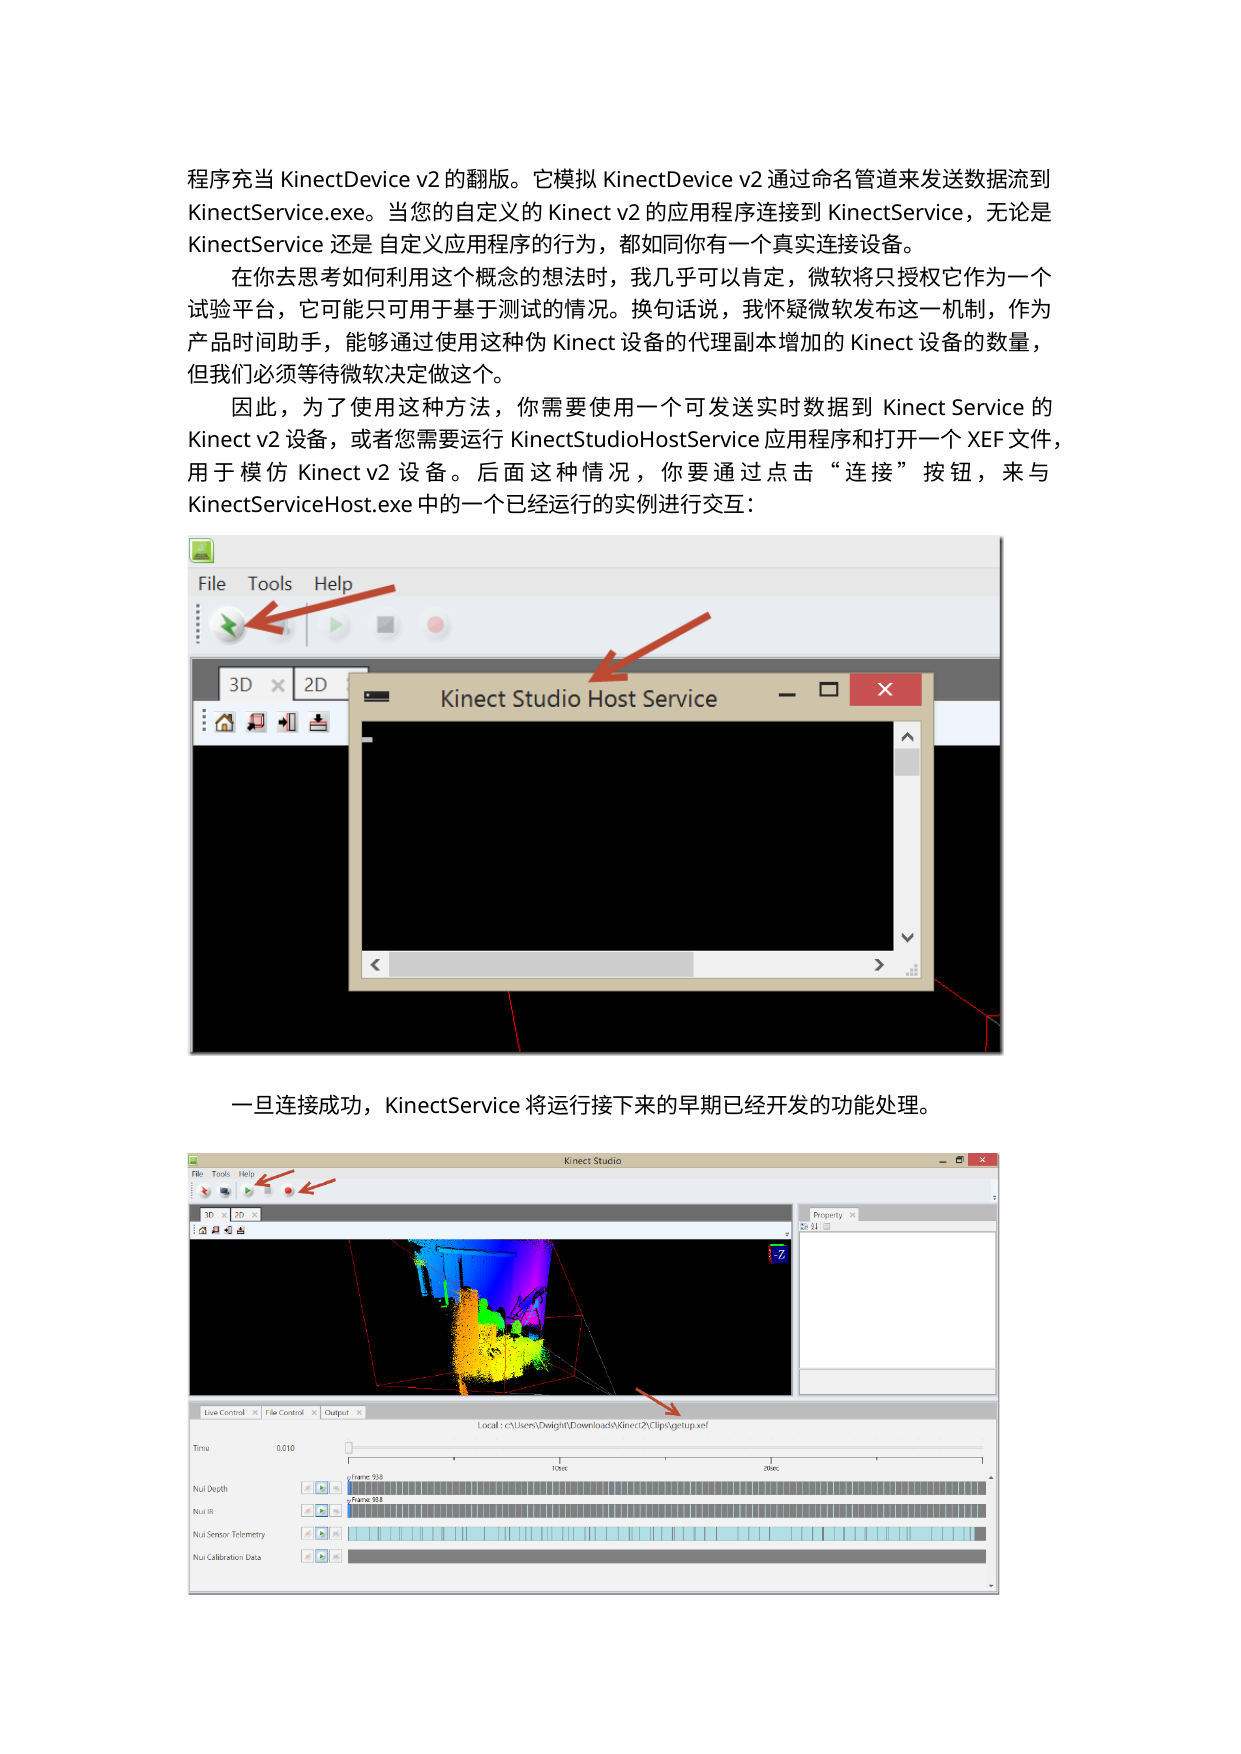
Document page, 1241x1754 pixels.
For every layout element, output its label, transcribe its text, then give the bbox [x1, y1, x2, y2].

text 在你去思考如何利用这个概念的想法时，我几乎可以肯定，微软将只授权它作为一个试验平台，它可能只可用于基于测试的情况。换句话说，我怀疑微软发布这一机制，作为产品时间助手，能够通过使用这种伪Kinect设备的代理副本增加的Kinect设备的数量，但我们必须等待微软决定做这个。 [187, 259, 1053, 389]
picture [187, 1153, 1000, 1595]
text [187, 162, 1053, 259]
text 一旦连接成功，KinectService将运行接下来的早期已经开发的功能处理。 [187, 1088, 1053, 1120]
text 因此，为了使用这种方法，你需要使用一个可发送实时数据到Kinect Service的Kinect v2设备，或者您需要运行KinectStudioHostService应用程序和打开一个XEF文件，用于模仿Kinect v2设备。后面这种情况，你要通过点击“连接”按钮，来与KinectServiceHost.exe中的一个已经运行的实例进行交互： [187, 389, 1053, 519]
picture [187, 535, 1004, 1056]
